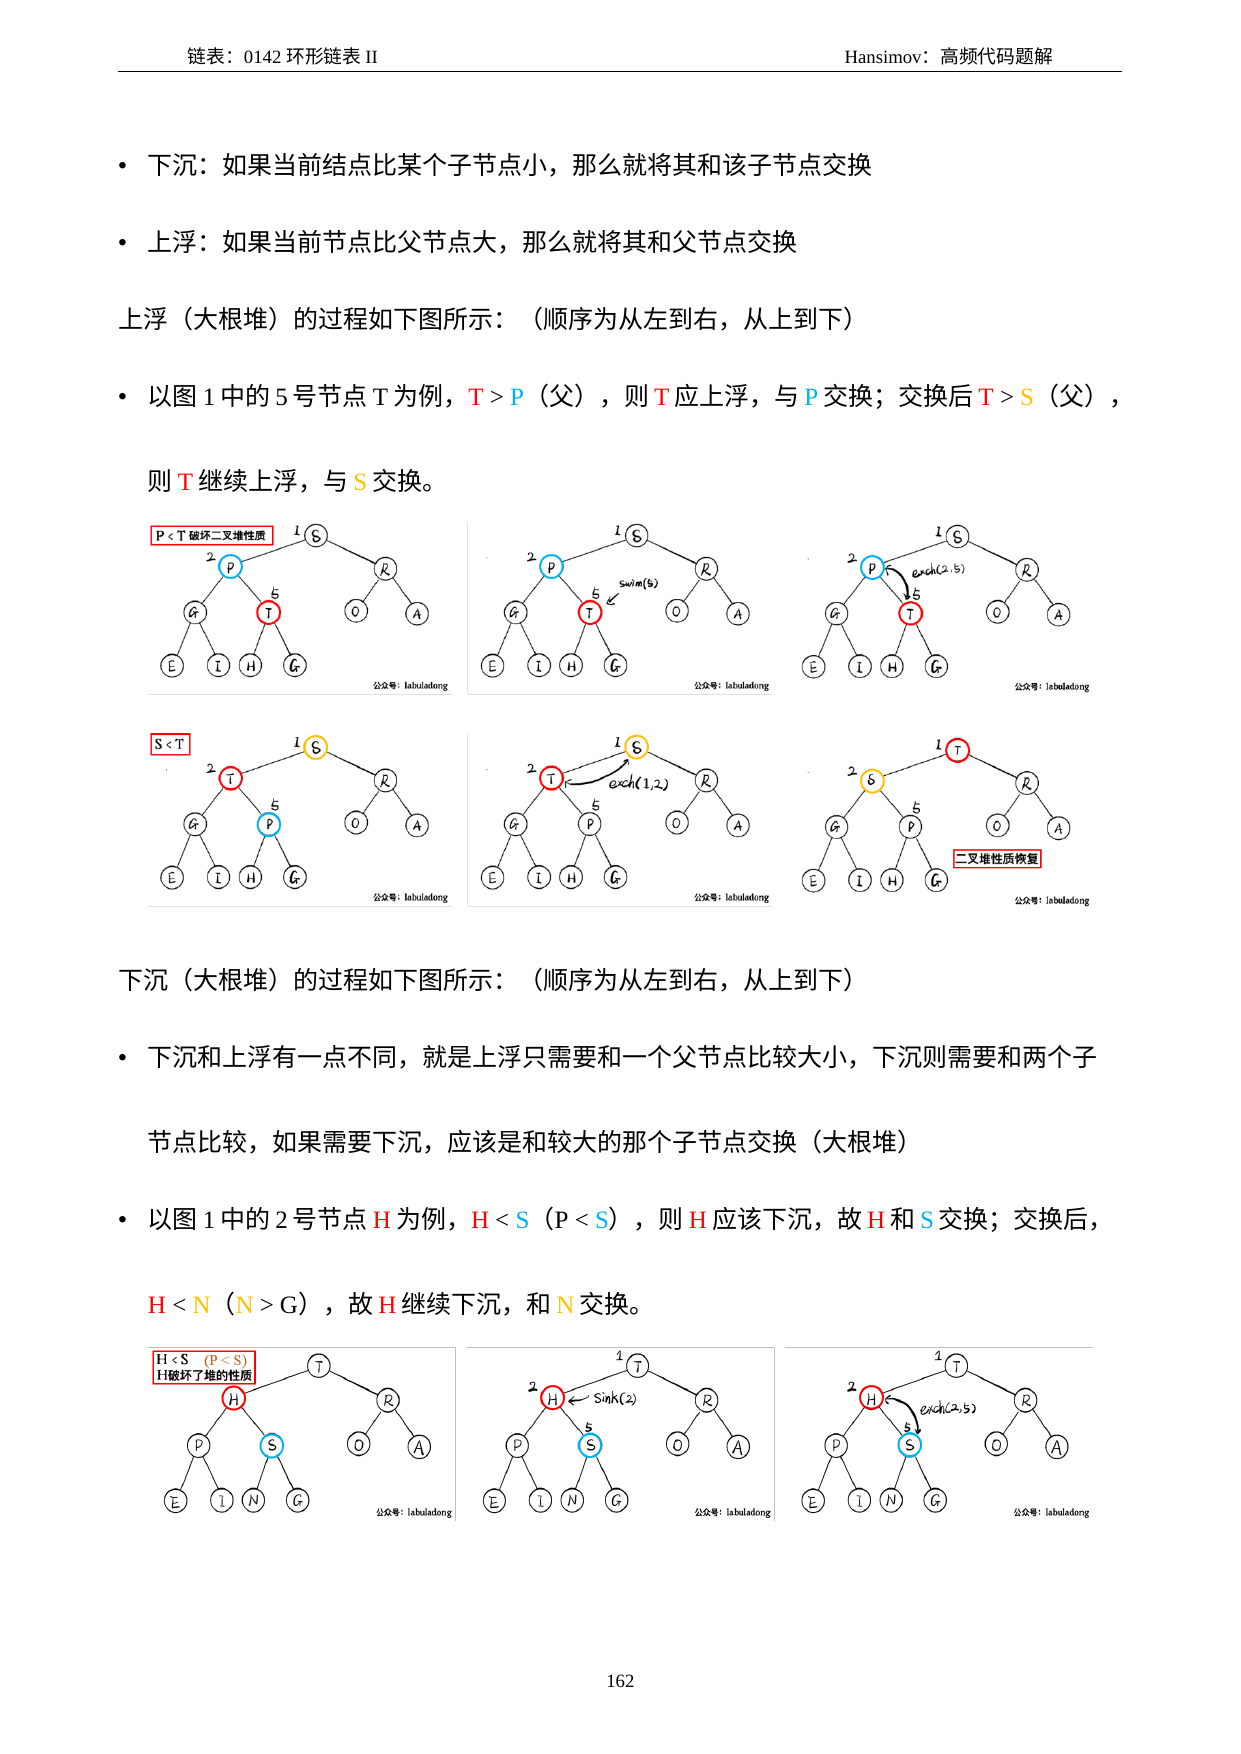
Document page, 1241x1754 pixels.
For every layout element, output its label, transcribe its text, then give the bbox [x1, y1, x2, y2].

text 下沉和上浮有一点不同，就是上浮只需要和一个父节点比较大小，下沉则需要和两个子节点比较，如果需要下沉，应该是和较大的那个子节点交换（大根堆） [118, 1022, 1122, 1174]
picture [147, 1345, 1093, 1521]
text 以图1中的5号节点T为例，T > P（父），则T应上浮，与P交换；交换后T > S（父），则T继续上浮，与S交换。 [118, 361, 1122, 514]
text 下沉：如果当前结点比某个子节点小，那么就将其和该子节点交换 [118, 130, 1122, 198]
text 以图1中的2号节点H为例，H < S（P < S），则H应该下沉，故H和S交换；交换后，H < N（N > G），故H继续下沉，和N交换。 [118, 1183, 1122, 1336]
text 下沉（大根堆）的过程如下图所示：（顺序为从左到右，从上到下） [118, 944, 1122, 1012]
picture [147, 522, 1093, 695]
picture [147, 733, 1093, 909]
text 上浮（大根堆）的过程如下图所示：（顺序为从左到右，从上到下） [118, 284, 1122, 352]
text 上浮：如果当前节点比父节点大，那么就将其和父节点交换 [118, 207, 1122, 275]
